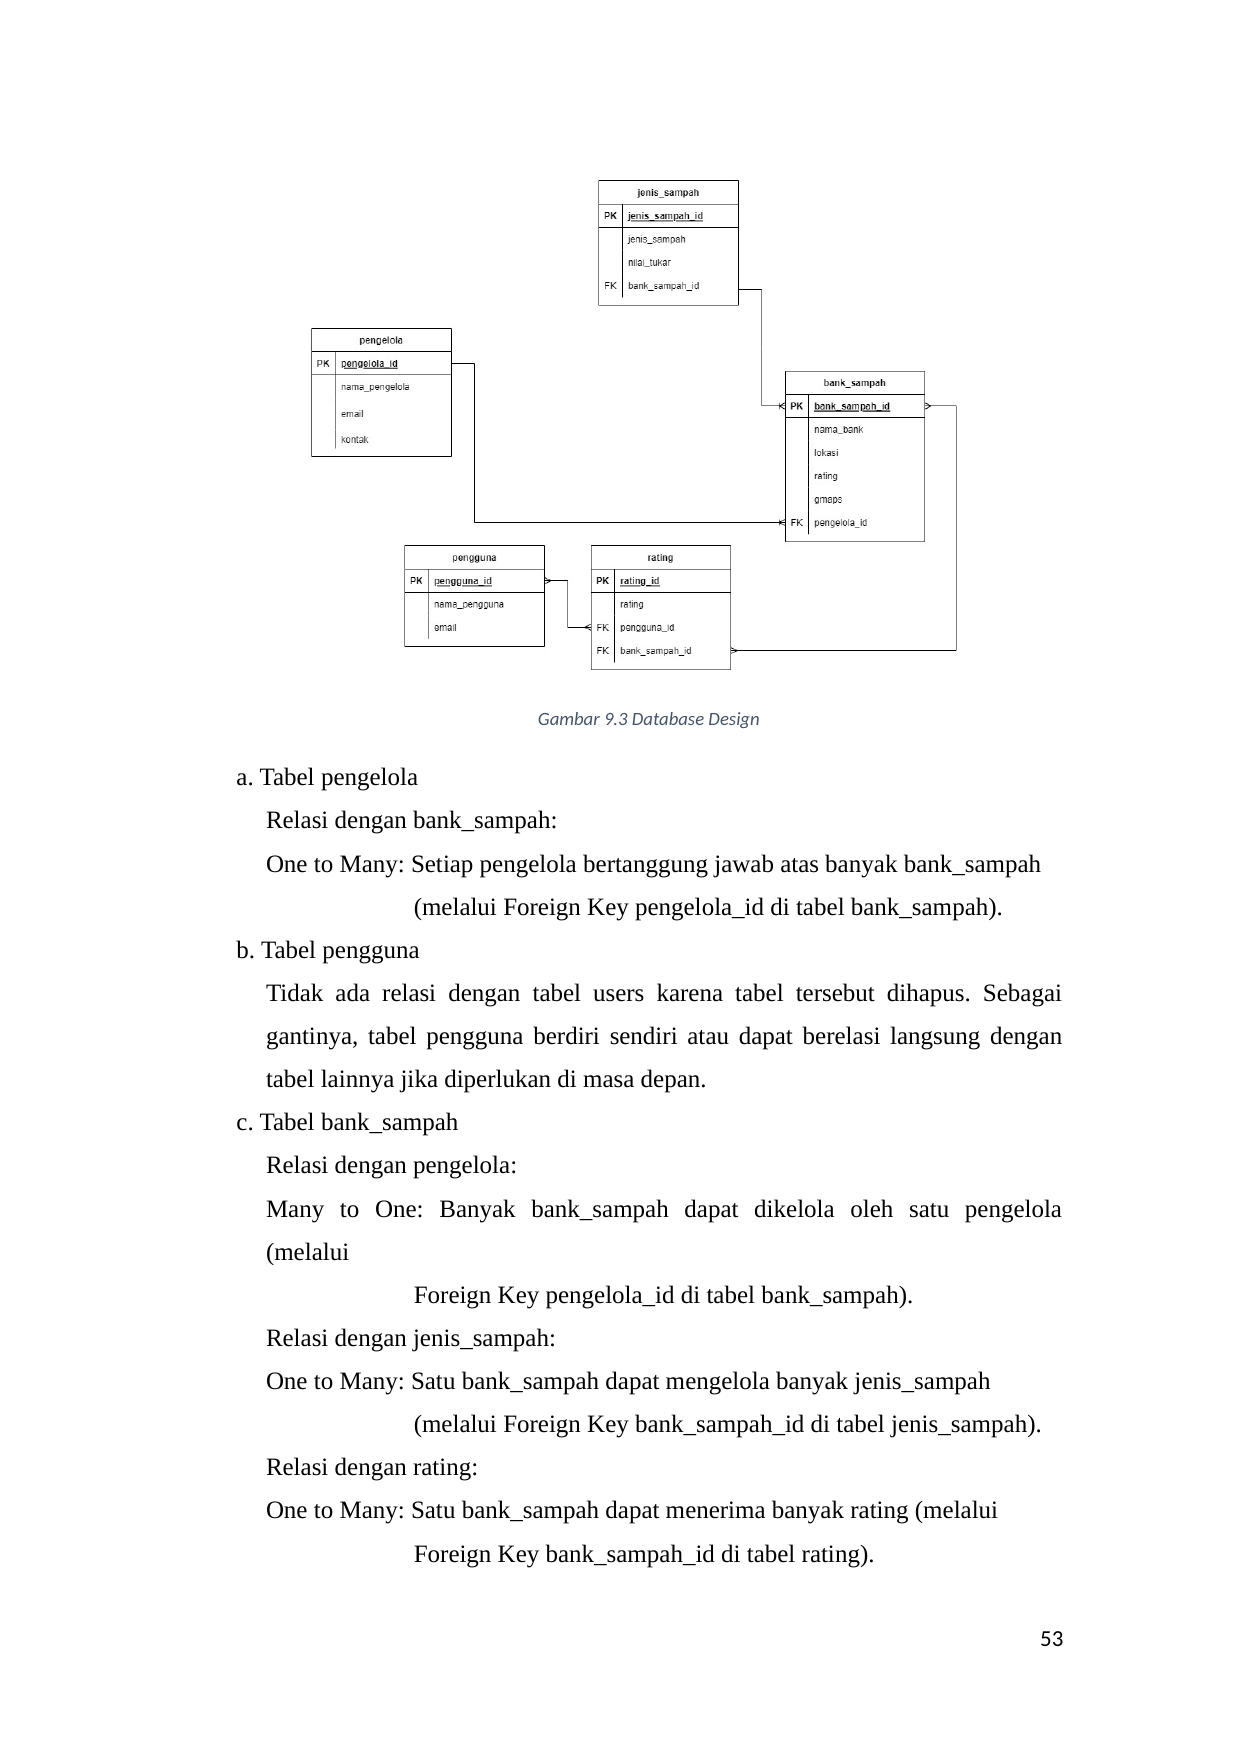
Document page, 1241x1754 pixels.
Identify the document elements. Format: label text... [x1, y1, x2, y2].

text (melalui Foreign Key bank_sampah_id di tabel jenis_sampah). [413, 1409, 1063, 1438]
text Many to One: Banyak bank_sampah dapat dikelola oleh satu pengelola (melalui [266, 1194, 1063, 1266]
text (melalui Foreign Key pengelola_id di tabel bank_sampah). [413, 892, 1063, 921]
text One to Many: Satu bank_sampah dapat menerima banyak rating (melalui [266, 1496, 1063, 1524]
text a. Tabel pengelola [236, 762, 1063, 791]
picture [311, 180, 963, 670]
text Tidak ada relasi dengan tabel users karena tabel tersebut dihapus. Sebagai gantinya, tabel pengguna berdiri sendiri atau dapat berelasi langsung dengan tabel lainnya jika diperlukan di masa depan. [266, 978, 1063, 1093]
text c. Tabel bank_sampah [236, 1107, 1063, 1136]
text b. Tabel pengguna [236, 935, 1063, 964]
text One to Many: Satu bank_sampah dapat mengelola banyak jenis_sampah [266, 1366, 1063, 1395]
text One to Many: Setiap pengelola bertanggung jawab atas banyak bank_sampah [266, 849, 1063, 877]
text Foreign Key pengelola_id di tabel bank_sampah). [413, 1280, 1063, 1309]
text Foreign Key bank_sampah_id di tabel rating). [413, 1539, 1063, 1567]
text Relasi dengan pengelola: [266, 1151, 1063, 1179]
text Gambar 9.3 Database Design [236, 707, 1063, 730]
text Relasi dengan jenis_sampah: [266, 1323, 1063, 1352]
text Relasi dengan bank_sampah: [266, 806, 1063, 834]
text Relasi dengan rating: [266, 1452, 1063, 1481]
